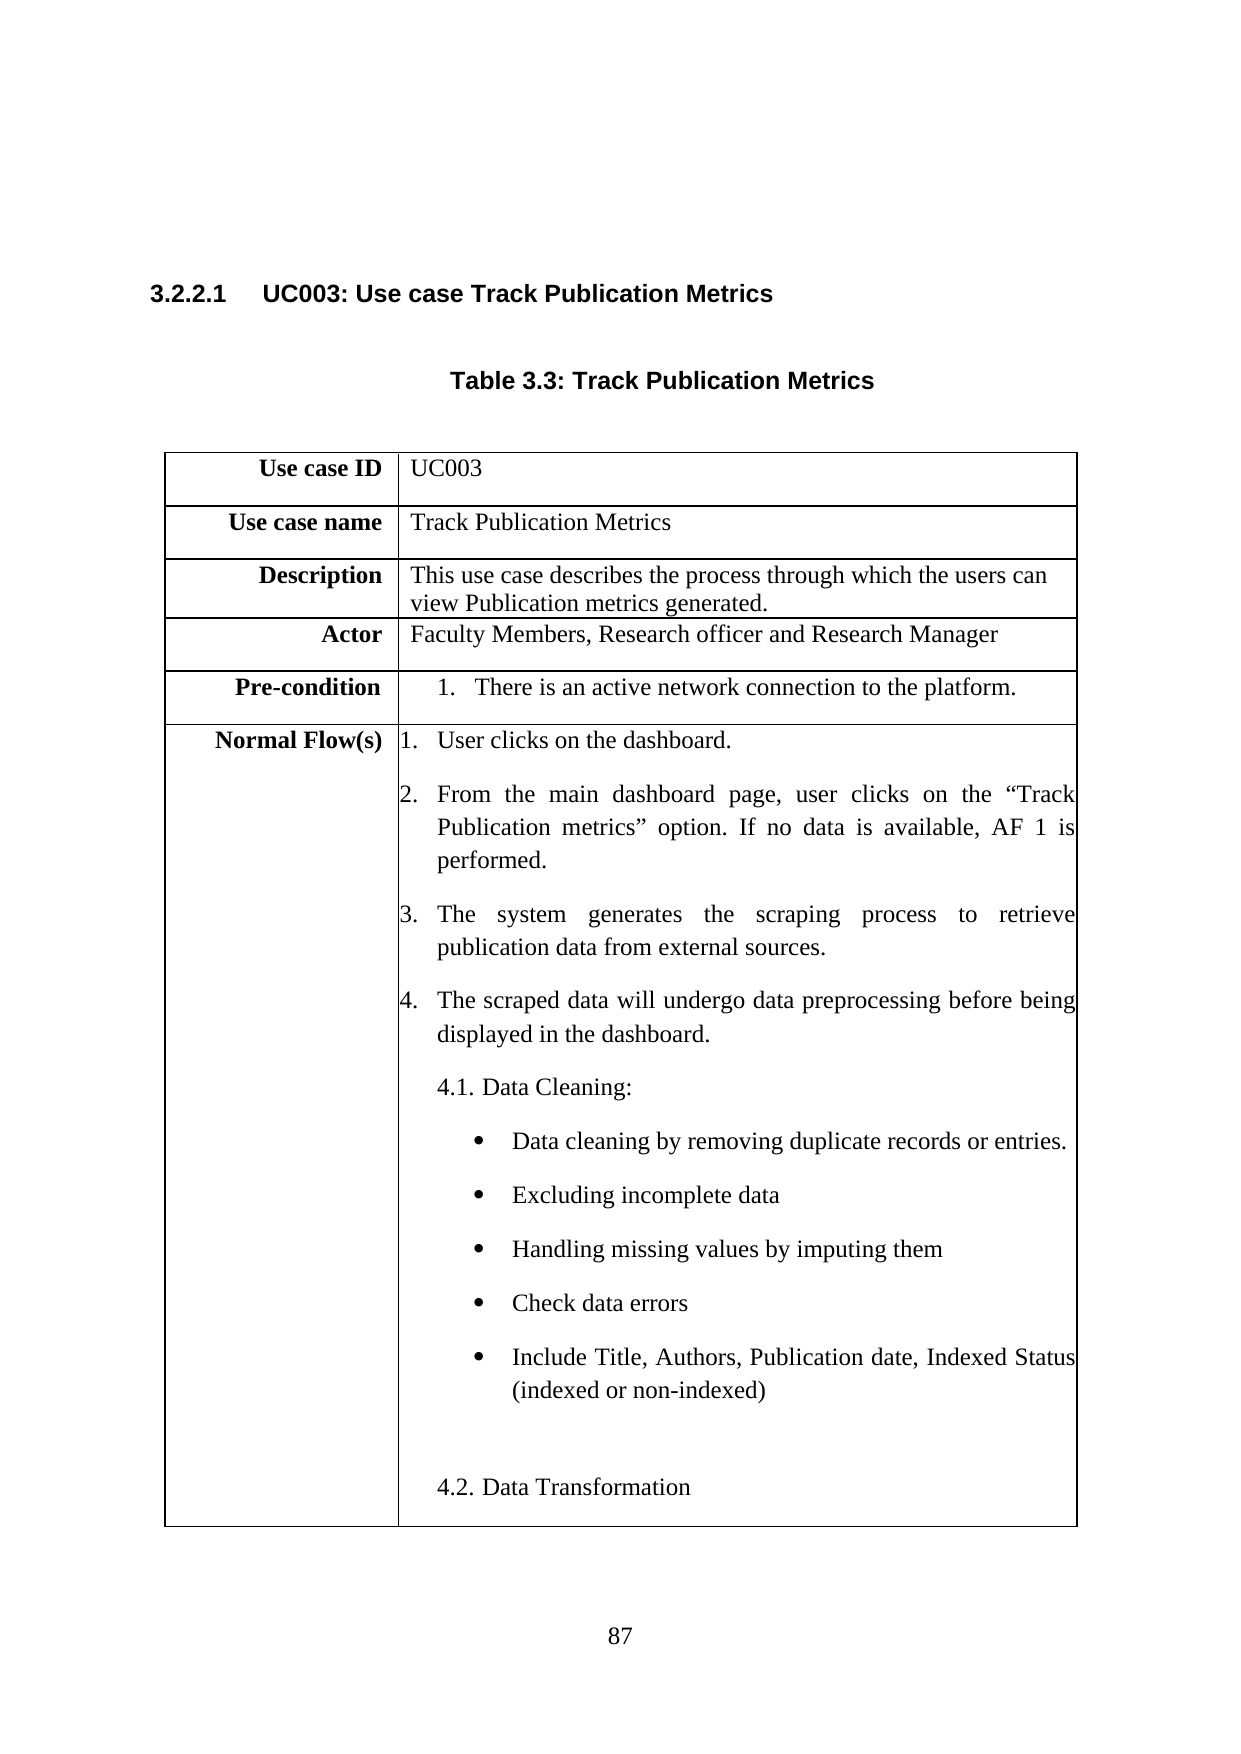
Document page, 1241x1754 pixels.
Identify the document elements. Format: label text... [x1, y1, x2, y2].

table_cell Actor [166, 619, 398, 670]
table_cell There is an active network connection to the platform. [399, 672, 1076, 723]
table_header Use case ID [166, 453, 398, 505]
list Table 3.3: Track Publication Metrics [375, 366, 1090, 394]
table_cell Description [166, 560, 398, 617]
table_cell Pre-condition [166, 672, 398, 723]
table_cell This use case describes the process through which the users can view Publication metrics generated. [399, 560, 1076, 617]
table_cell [399, 725, 1076, 1526]
table_header UC003 [399, 453, 1076, 505]
table_cell Faculty Members, Research officer and Research Manager [399, 619, 1076, 670]
table_cell Track Publication Metrics [399, 507, 1076, 558]
table_cell Use case name [166, 507, 398, 558]
list UC003: Use case Track Publication Metrics [150, 279, 1090, 308]
table_cell Normal Flow(s) [166, 725, 398, 1526]
